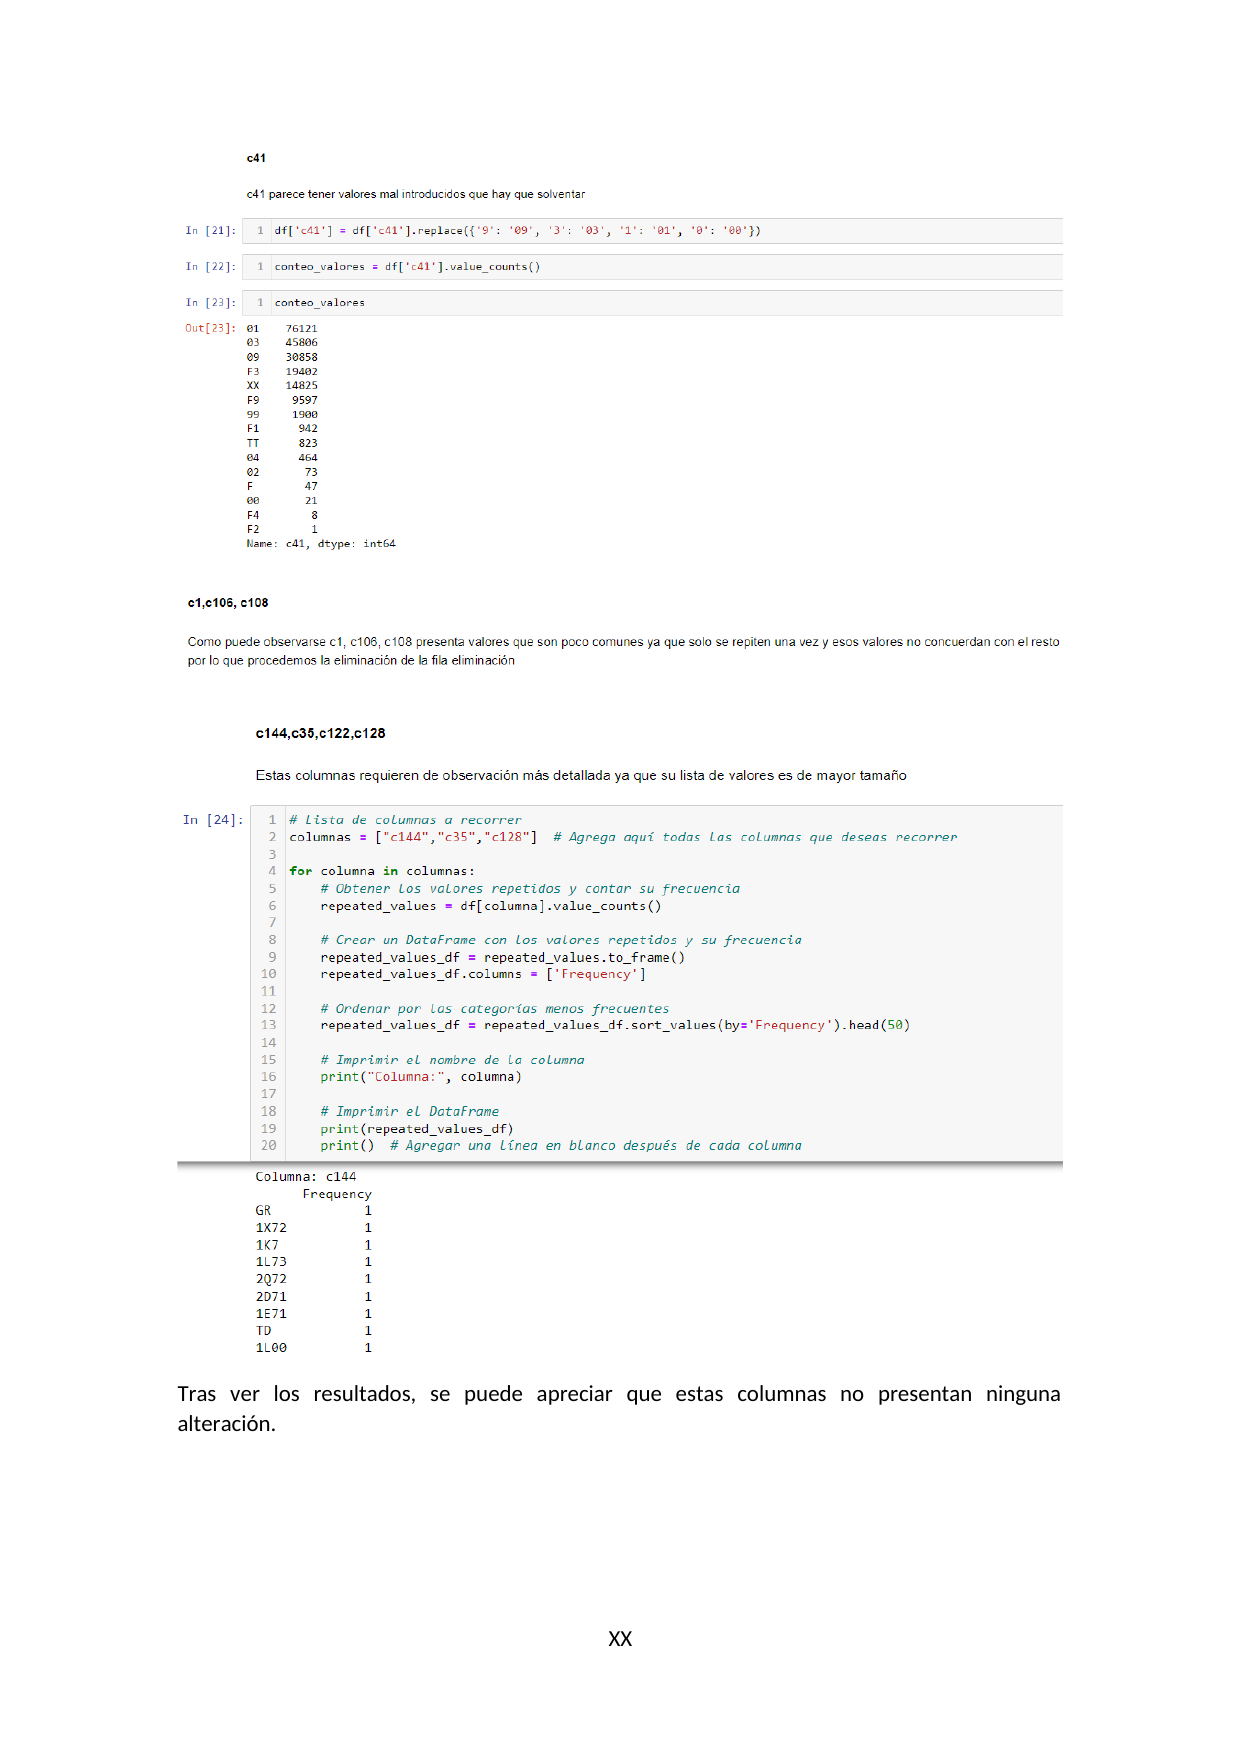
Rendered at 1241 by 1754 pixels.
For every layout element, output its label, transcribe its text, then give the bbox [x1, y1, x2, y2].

picture [177, 708, 1063, 1360]
text Tras ver los resultados, se puede apreciar que estas columnas no presentan ninguna alteración. [177, 1379, 1063, 1437]
picture [177, 591, 1063, 690]
picture [177, 147, 1063, 573]
